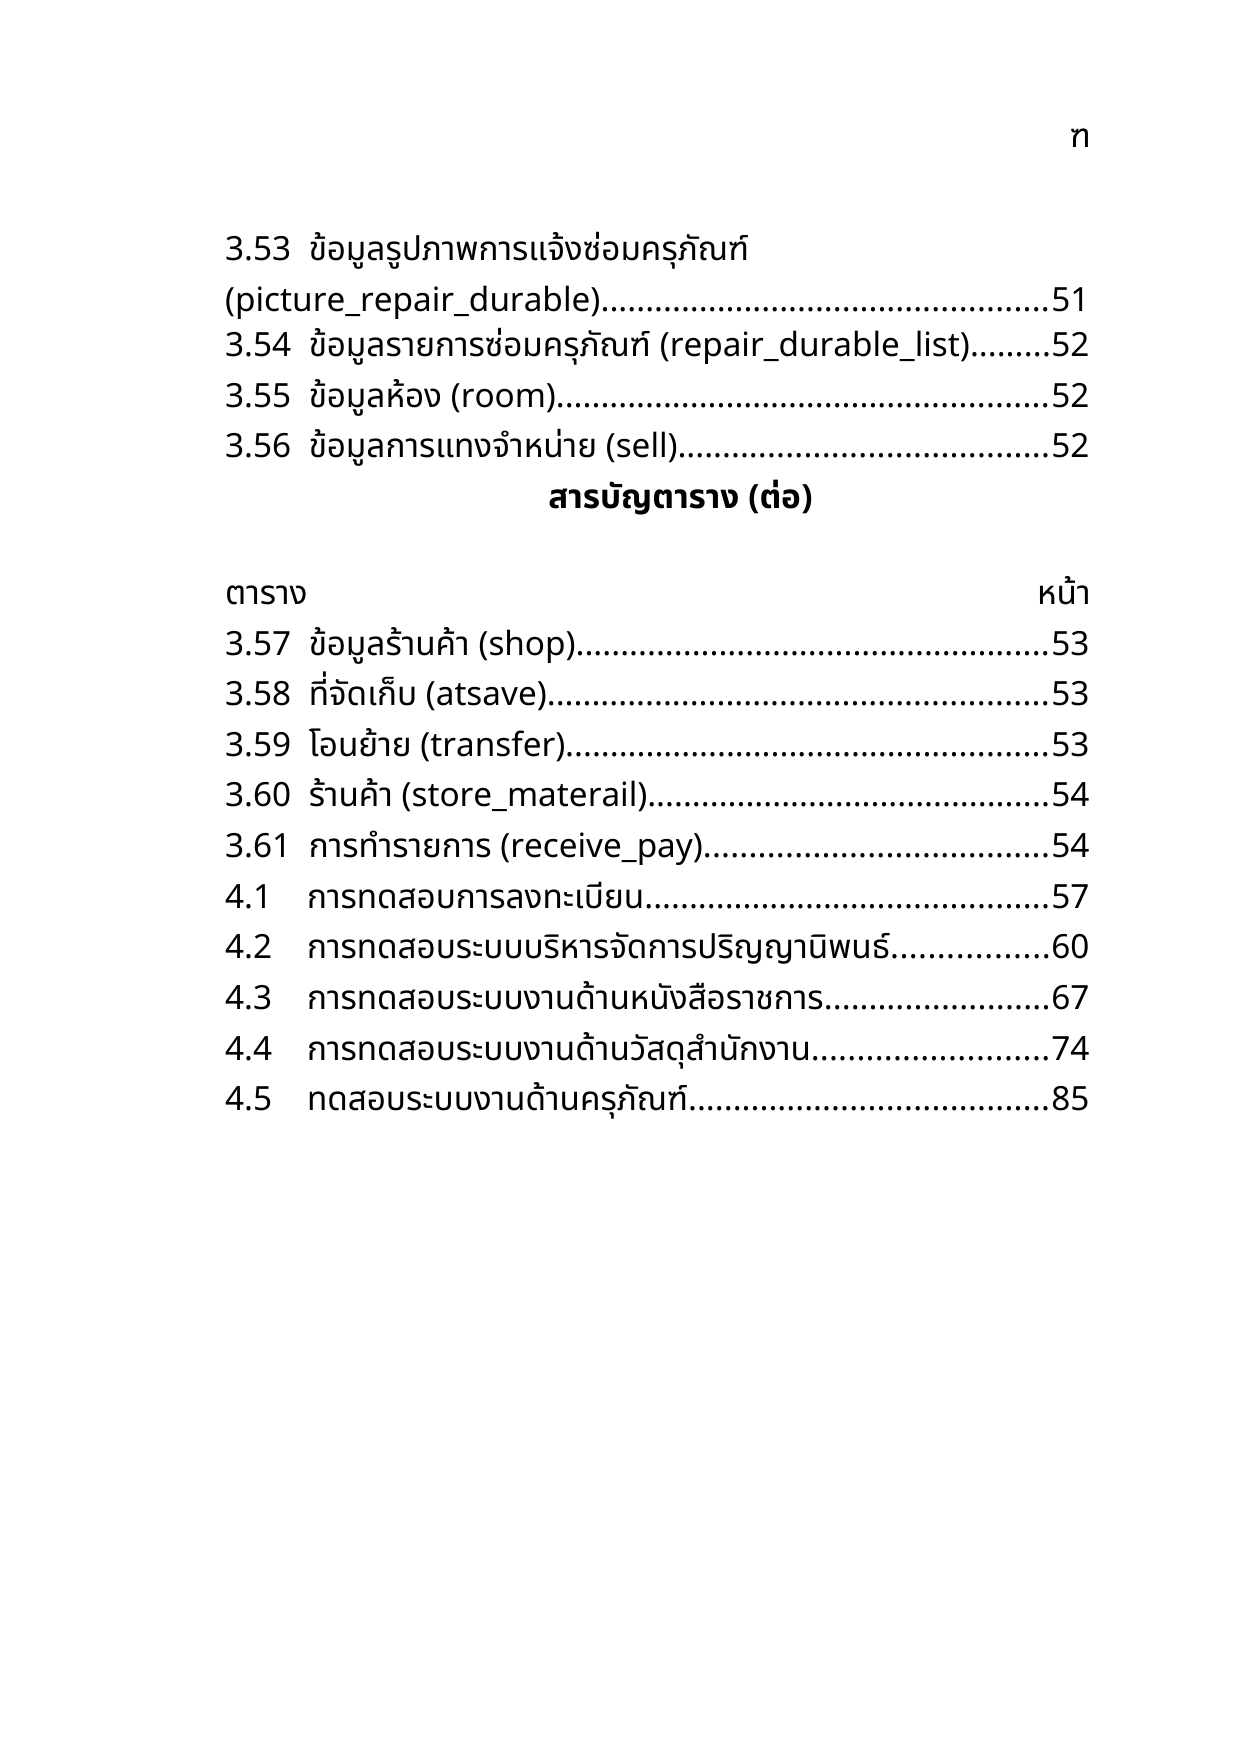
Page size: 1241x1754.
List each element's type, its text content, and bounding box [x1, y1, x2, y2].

text 4.1 การทดสอบการลงทะเบียน 57 [225, 872, 1090, 923]
text 4.3 การทดสอบระบบงานด้านหนังสือราชการ 67 [225, 974, 1090, 1024]
subtitle สารบัญตาราง (ต่อ) [270, 473, 1090, 523]
text 3.60 ร้านค้า (store_materail) 54 [225, 771, 1090, 822]
text 3.58 ที่จัดเก็บ (atsave) 53 [225, 670, 1090, 721]
text 3.57 ข้อมูลร้านค้า (shop) 53 [225, 619, 1090, 670]
text 4.4 การทดสอบระบบงานด้านวัสดุสำนักงาน 74 [225, 1024, 1090, 1075]
text 3.56 ข้อมูลการแทงจำหน่าย (sell) 52 [225, 422, 1090, 473]
text 3.54 ข้อมูลรายการซ่อมครุภัณฑ์ (repair_durable_list) 52 [225, 321, 1090, 372]
text 4.2 การทดสอบระบบบริหารจัดการปริญญานิพนธ์ 60 [225, 923, 1090, 974]
text ตาราง หน้า [225, 569, 1090, 619]
text 4.5 ทดสอบระบบงานด้านครุภัณฑ์ 85 [225, 1075, 1090, 1126]
text 3.59 โอนย้าย (transfer) 53 [225, 721, 1090, 771]
text 3.55 ข้อมูลห้อง (room) 52 [225, 372, 1090, 422]
text 3.61 การทำรายการ (receive_pay) 54 [225, 822, 1090, 872]
text 3.53 ข้อมูลรูปภาพการแจ้งซ่อมครุภัณฑ์ (picture_repair_durable) 51 [225, 225, 1090, 321]
